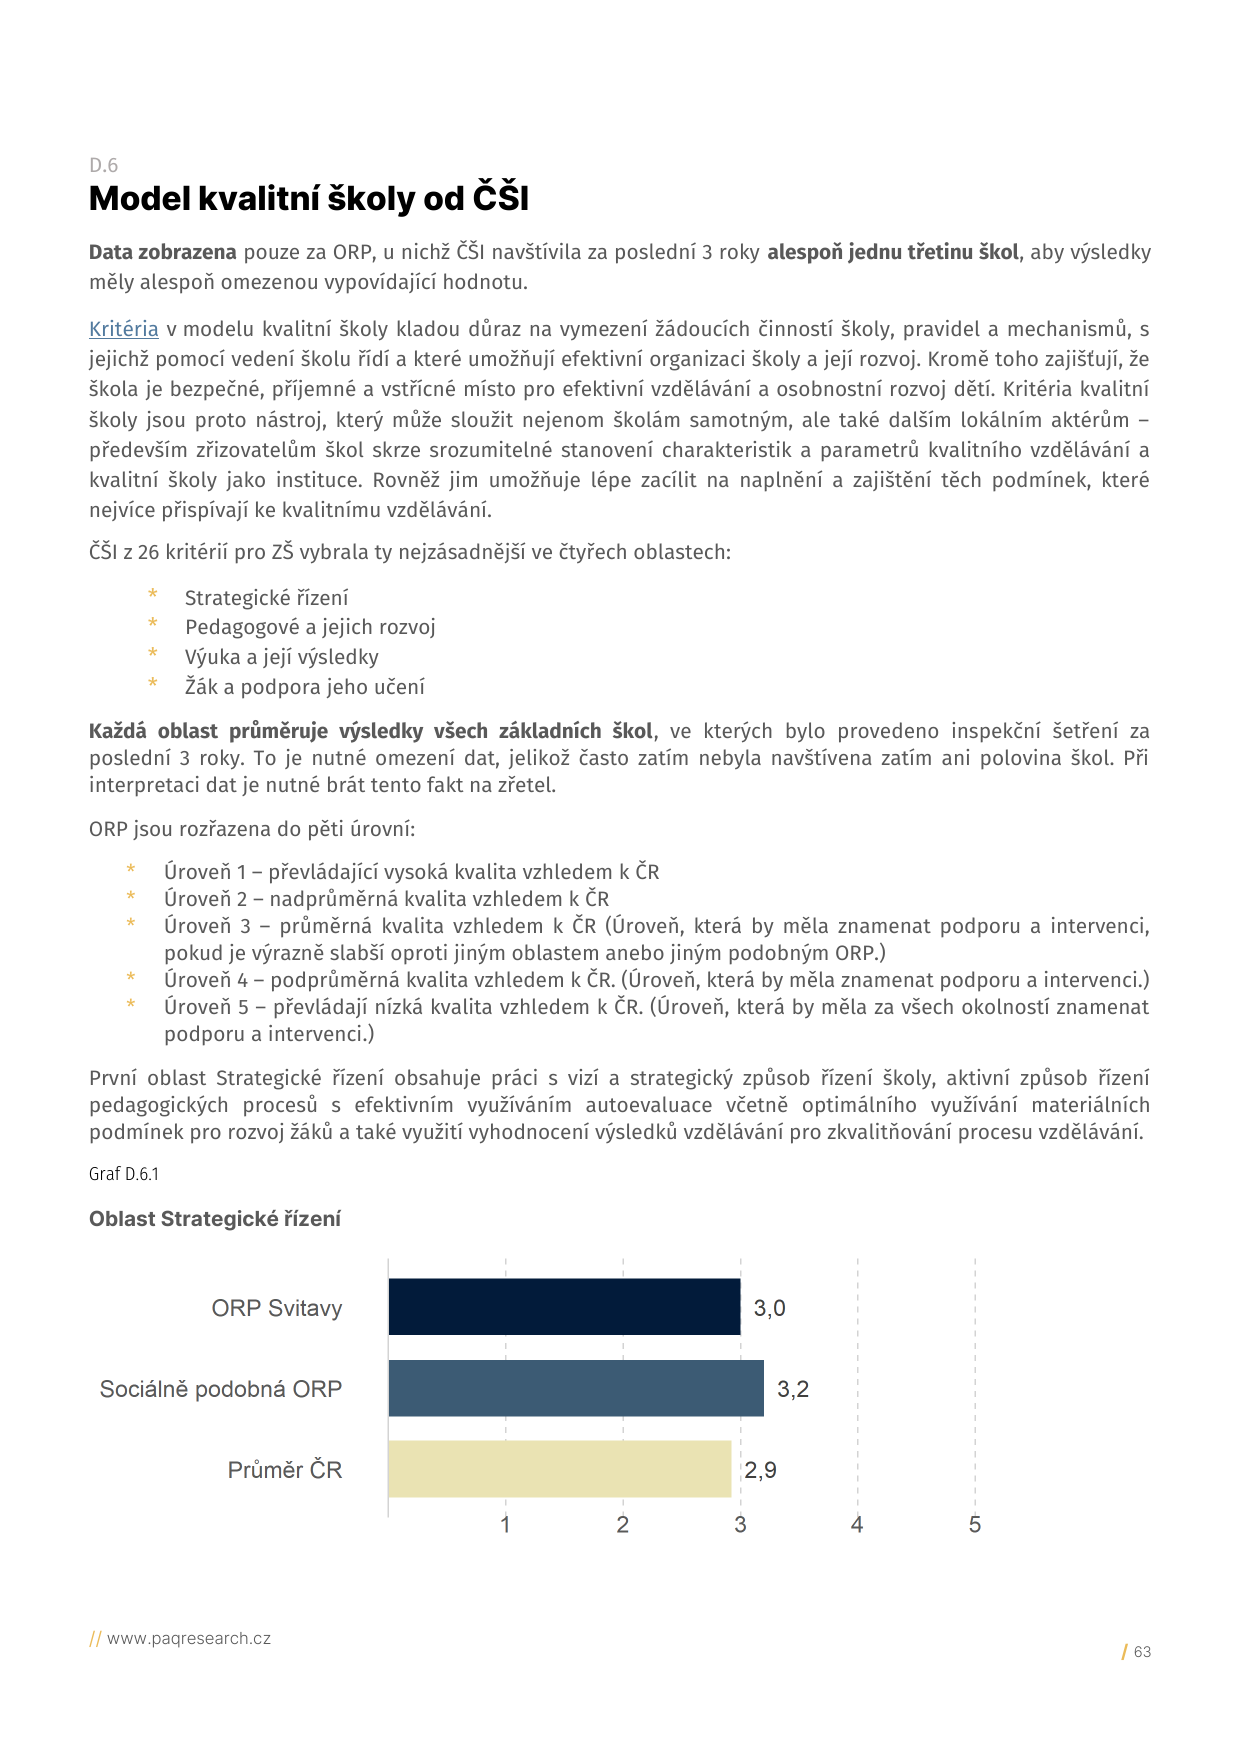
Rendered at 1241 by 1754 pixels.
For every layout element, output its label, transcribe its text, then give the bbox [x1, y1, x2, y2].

text Graf D.6.1 [89, 1163, 1152, 1186]
text ČŠI z 26 kritérií pro ZŠ vybrala ty nejzásadnější ve čtyřech oblastech: [89, 540, 1152, 565]
text Každá oblast průměruje výsledky všech základních škol, ve kterých bylo provedeno inspekční šetření za poslední 3 roky. To je nutné omezení dat, jelikož často zatím nebyla navštívena zatím ani polovina škol. Při interpretaci dat je nutné brát tento fakt na zřetel. [89, 719, 1152, 798]
text První oblast Strategické řízení obsahuje práci s vizí a strategický způsob řízení školy, aktivní způsob řízení pedagogických procesů s efektivním využíváním autoevaluace včetně optimálního využívání materiálních podmínek pro rozvoj žáků a také využití vyhodnocení výsledků vzdělávání pro zkvalitňování procesu vzdělávání. [89, 1066, 1152, 1145]
text Kritéria v modelu kvalitní školy kladou důraz na vymezení žádoucích činností školy, pravidel a mechanismů, s jejichž pomocí vedení školu řídí a které umožňují efektivní organizaci školy a její rozvoj. Kromě toho zajišťují, že škola je bezpečné, příjemné a vstřícné místo pro efektivní vzdělávání a osobnostní rozvoj dětí. Kritéria kvalitní školy jsou proto nástroj, který může sloužit nejenom školám samotným, ale také dalším lokálním aktérům – především zřizovatelům škol skrze srozumitelné stanovení charakteristik a parametrů kvalitního vzdělávání a kvalitní školy jako instituce. Rovněž jim umožňuje lépe zacílit na naplnění a zajištění těch podmínek, které nejvíce přispívají ke kvalitnímu vzdělávání. [89, 312, 1152, 523]
list Žák a podpora jeho učení [148, 673, 1152, 700]
text D.6 [89, 148, 1152, 178]
text ORP jsou rozřazena do pěti úrovní: [89, 817, 1152, 842]
list Úroveň 3 – průměrná kvalita vzhledem k ČR (Úroveň, která by měla znamenat podporu a intervenci, pokud je výrazně slabší oproti jiným oblastem anebo jiným podobným ORP.) [126, 914, 1152, 966]
list Úroveň 5 – převládají nízká kvalita vzhledem k ČR. (Úroveň, která by měla za všech okolností znamenat podporu a intervenci.) [126, 995, 1152, 1047]
text Data zobrazena pouze za ORP, u nichž ČŠI navštívila za poslední 3 roky alespoň jednu třetinu škol, aby výsledky měly alespoň omezenou vypovídající hodnotu. [89, 235, 1152, 295]
subtitle Model kvalitní školy od ČŠI [89, 178, 1152, 218]
list Pedagogové a jejich rozvoj [148, 613, 1152, 641]
list Strategické řízení [148, 583, 1152, 611]
list Úroveň 1 – převládající vysoká kvalita vzhledem k ČR [126, 860, 1152, 885]
list Úroveň 4 – podprůměrná kvalita vzhledem k ČR. (Úroveň, která by měla znamenat podporu a intervenci.) [126, 968, 1152, 993]
list Výuka a její výsledky [148, 643, 1152, 670]
list Úroveň 2 – nadprůměrná kvalita vzhledem k ČR [126, 887, 1152, 912]
picture [88, 1231, 1139, 1564]
text Oblast Strategické řízení [89, 1202, 1152, 1232]
